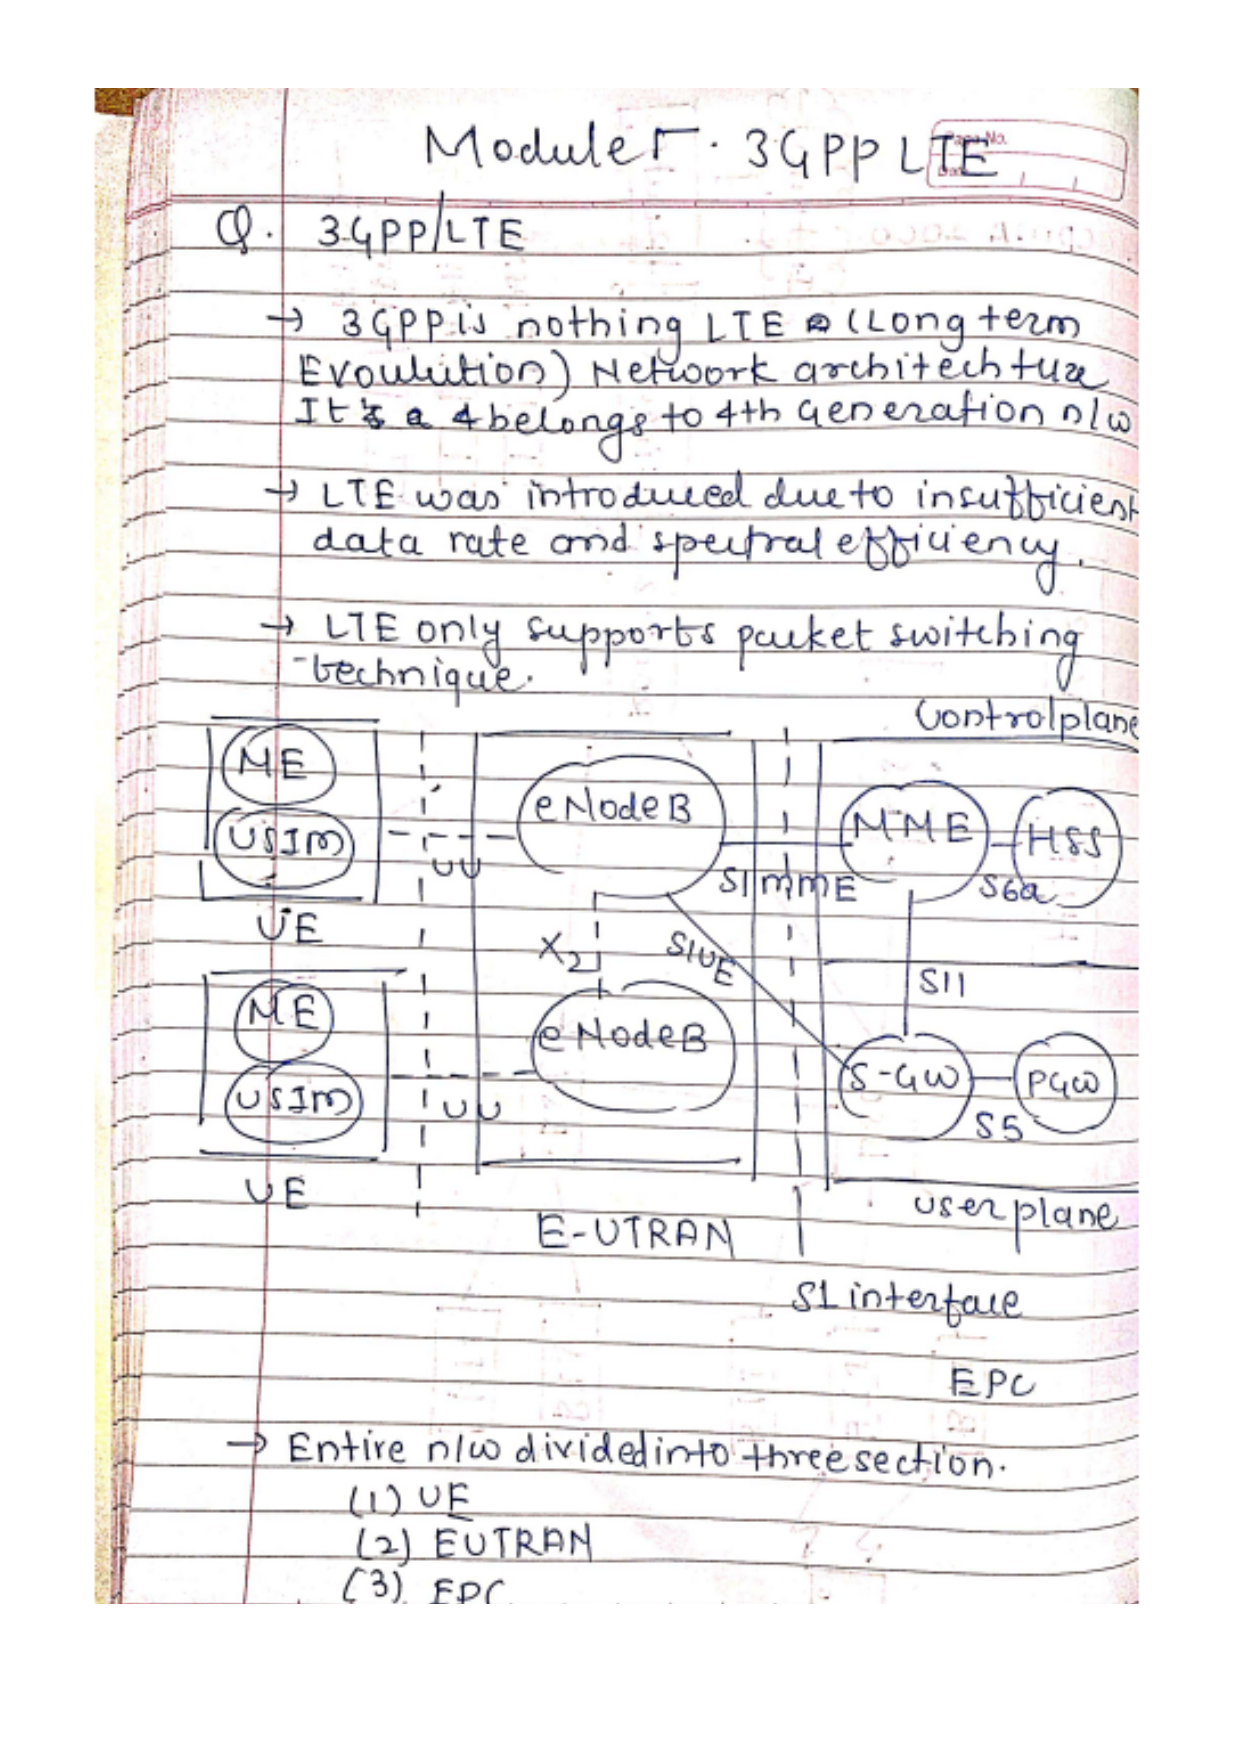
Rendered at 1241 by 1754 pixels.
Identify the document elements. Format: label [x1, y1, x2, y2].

picture [59, 88, 1153, 1604]
